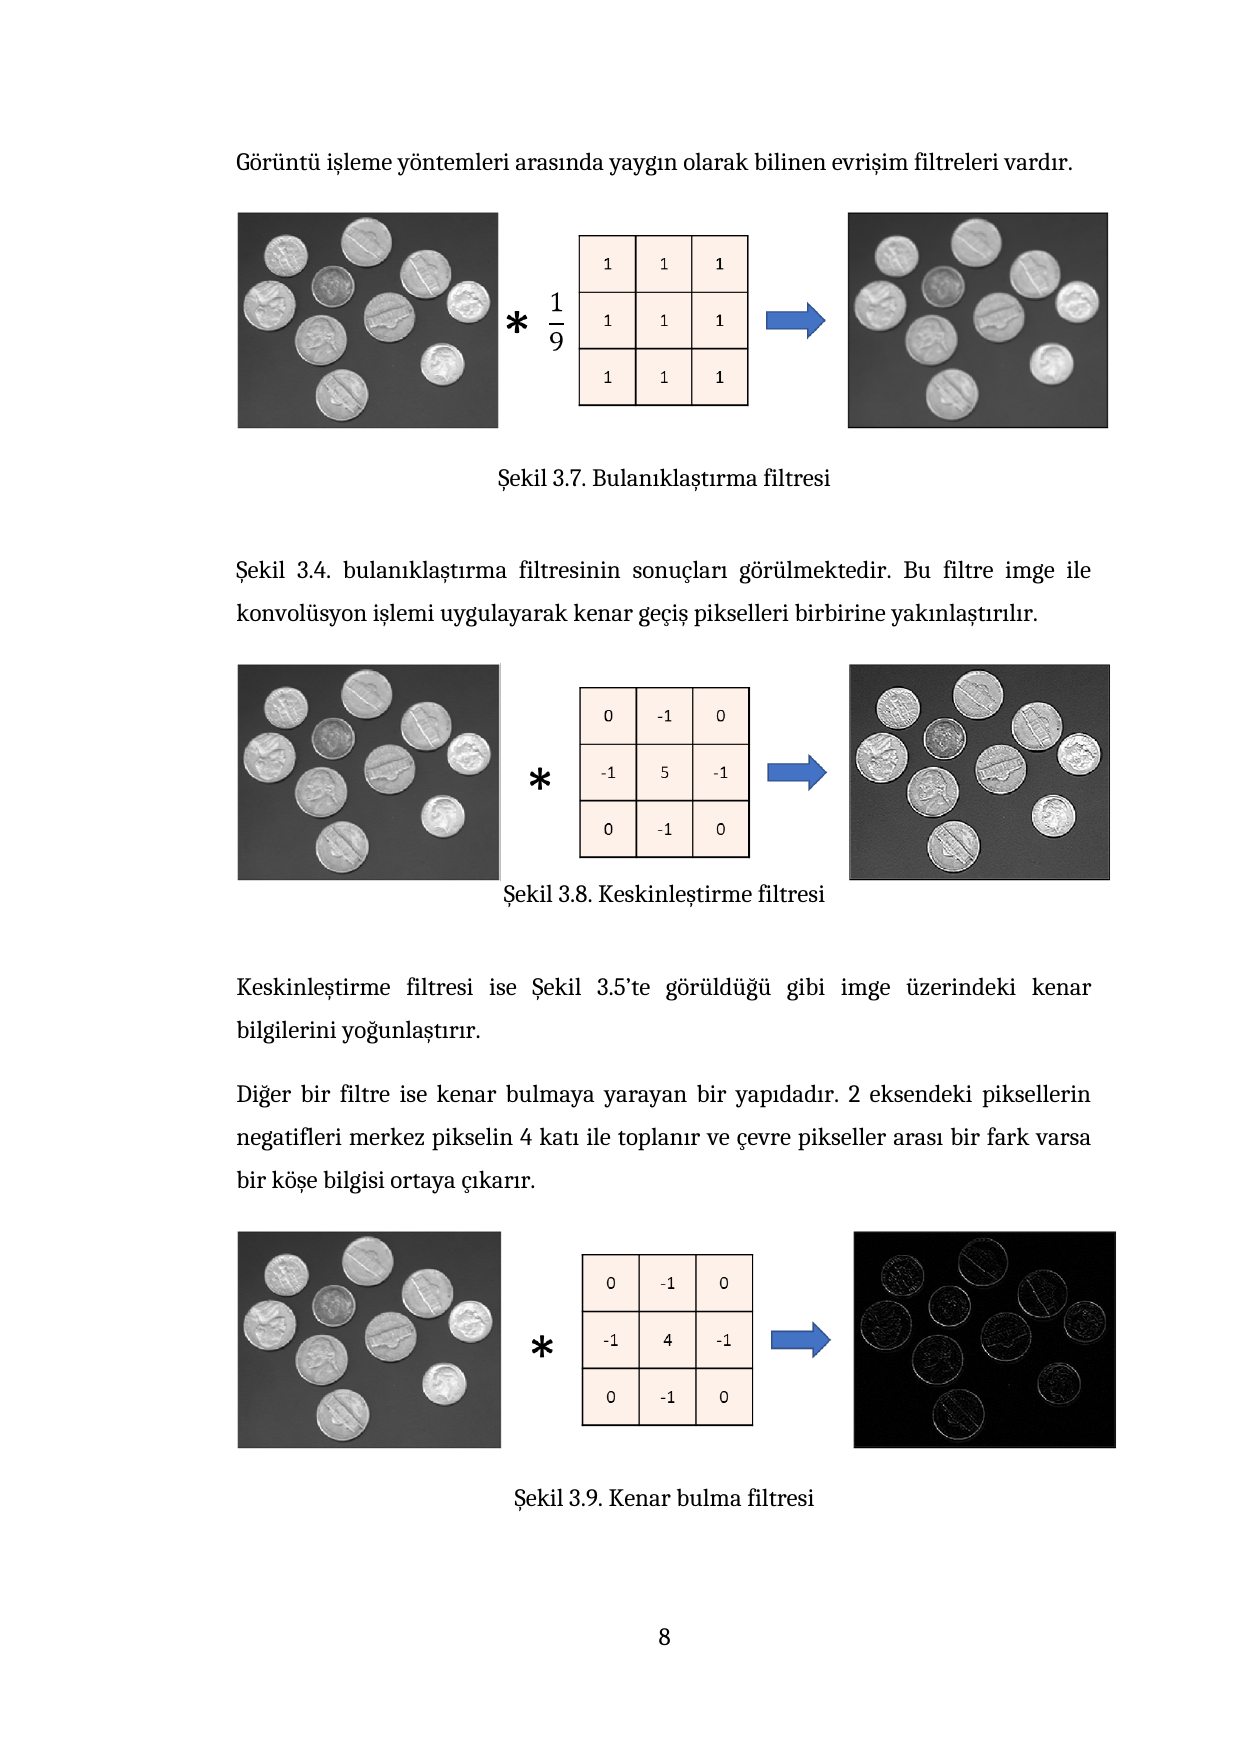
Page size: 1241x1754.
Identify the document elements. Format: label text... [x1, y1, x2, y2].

text Görüntü işleme yöntemleri arasında yaygın olarak bilinen evrişim filtreleri vardır. [236, 148, 1092, 176]
text Diğer bir filtre ise kenar bulmaya yarayan bir yapıdadır. 2 eksendeki piksellerin negatifleri merkez pikselin 4 katı ile toplanır ve çevre pikseller arası bir fark varsa bir köşe bilgisi ortaya çıkarır. [236, 1080, 1092, 1195]
picture [236, 663, 1110, 881]
picture [236, 1230, 1117, 1449]
picture [236, 211, 1109, 429]
text Şekil 3.4. bulanıklaştırma filtresinin sonuçları görülmektedir. Bu filtre imge ile konvolüsyon işlemi uygulayarak kenar geçiş pikselleri birbirine yakınlaştırılır. [236, 556, 1092, 628]
text Keskinleştirme filtresi ise Şekil 3.5’te görüldüğü gibi imge üzerindeki kenar bilgilerini yoğunlaştırır. [236, 973, 1092, 1045]
